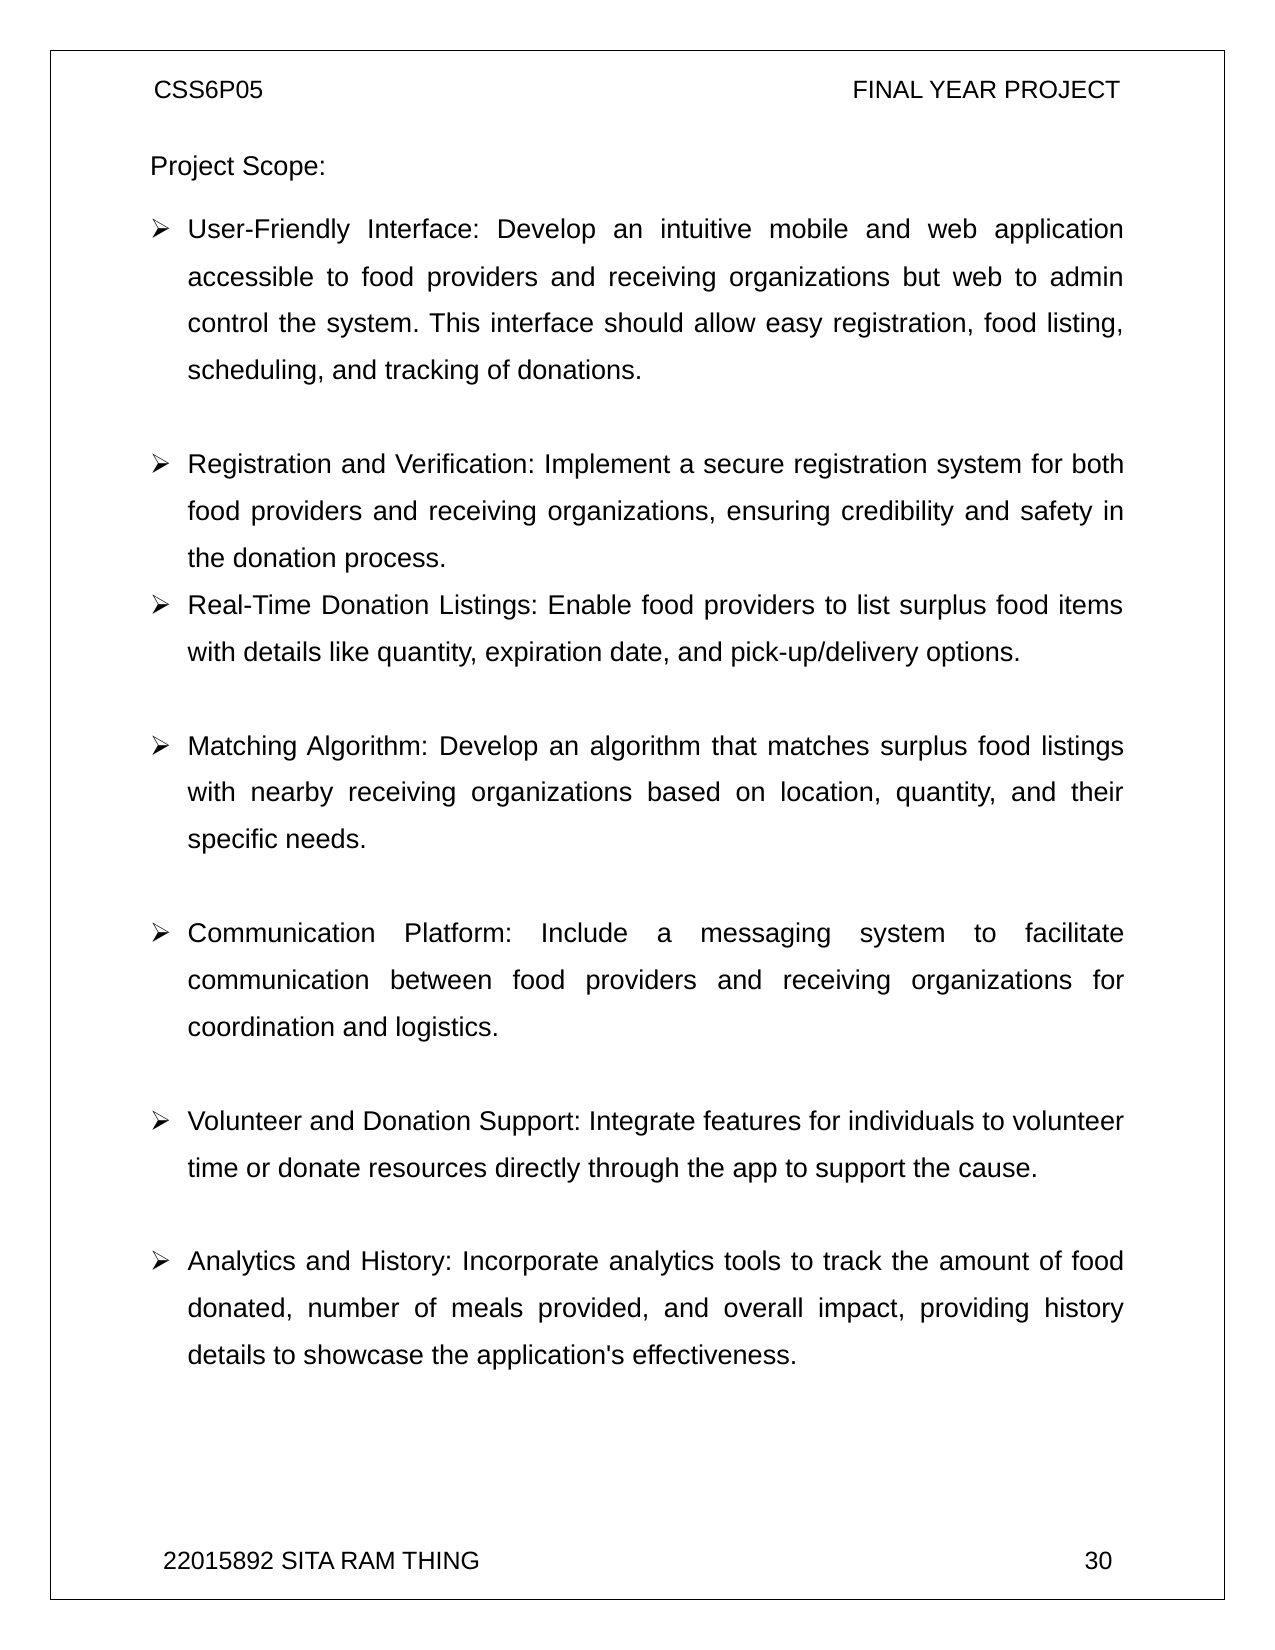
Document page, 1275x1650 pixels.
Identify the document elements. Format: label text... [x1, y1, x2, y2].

list Communication Platform: Include a messaging system to facilitate communication between food providers and receiving organizations for coordination and logistics. [150, 917, 1125, 1042]
list Matching Algorithm: Develop an algorithm that matches surplus food listings with nearby receiving organizations based on location, quantity, and their specific needs. [150, 729, 1125, 854]
text Project Scope: [150, 150, 1125, 181]
list User-Friendly Interface: Develop an intuitive mobile and web application accessible to food providers and receiving organizations but web to admin control the system. This interface should allow easy registration, food listing, scheduling, and tracking of donations. [150, 213, 1125, 386]
list Real-Time Donation Listings: Enable food providers to list surplus food items with details like quantity, expiration date, and pick-up/delivery options. [150, 589, 1125, 667]
list Volunteer and Donation Support: Integrate features for individuals to volunteer time or donate resources directly through the app to support the cause. [150, 1105, 1125, 1183]
list Registration and Verification: Implement a secure registration system for both food providers and receiving organizations, ensuring credibility and safety in the donation process. [150, 448, 1125, 573]
list Analytics and History: Incorporate analytics tools to track the amount of food donated, number of meals provided, and overall impact, providing history details to showcase the application's effectiveness. [150, 1245, 1125, 1371]
